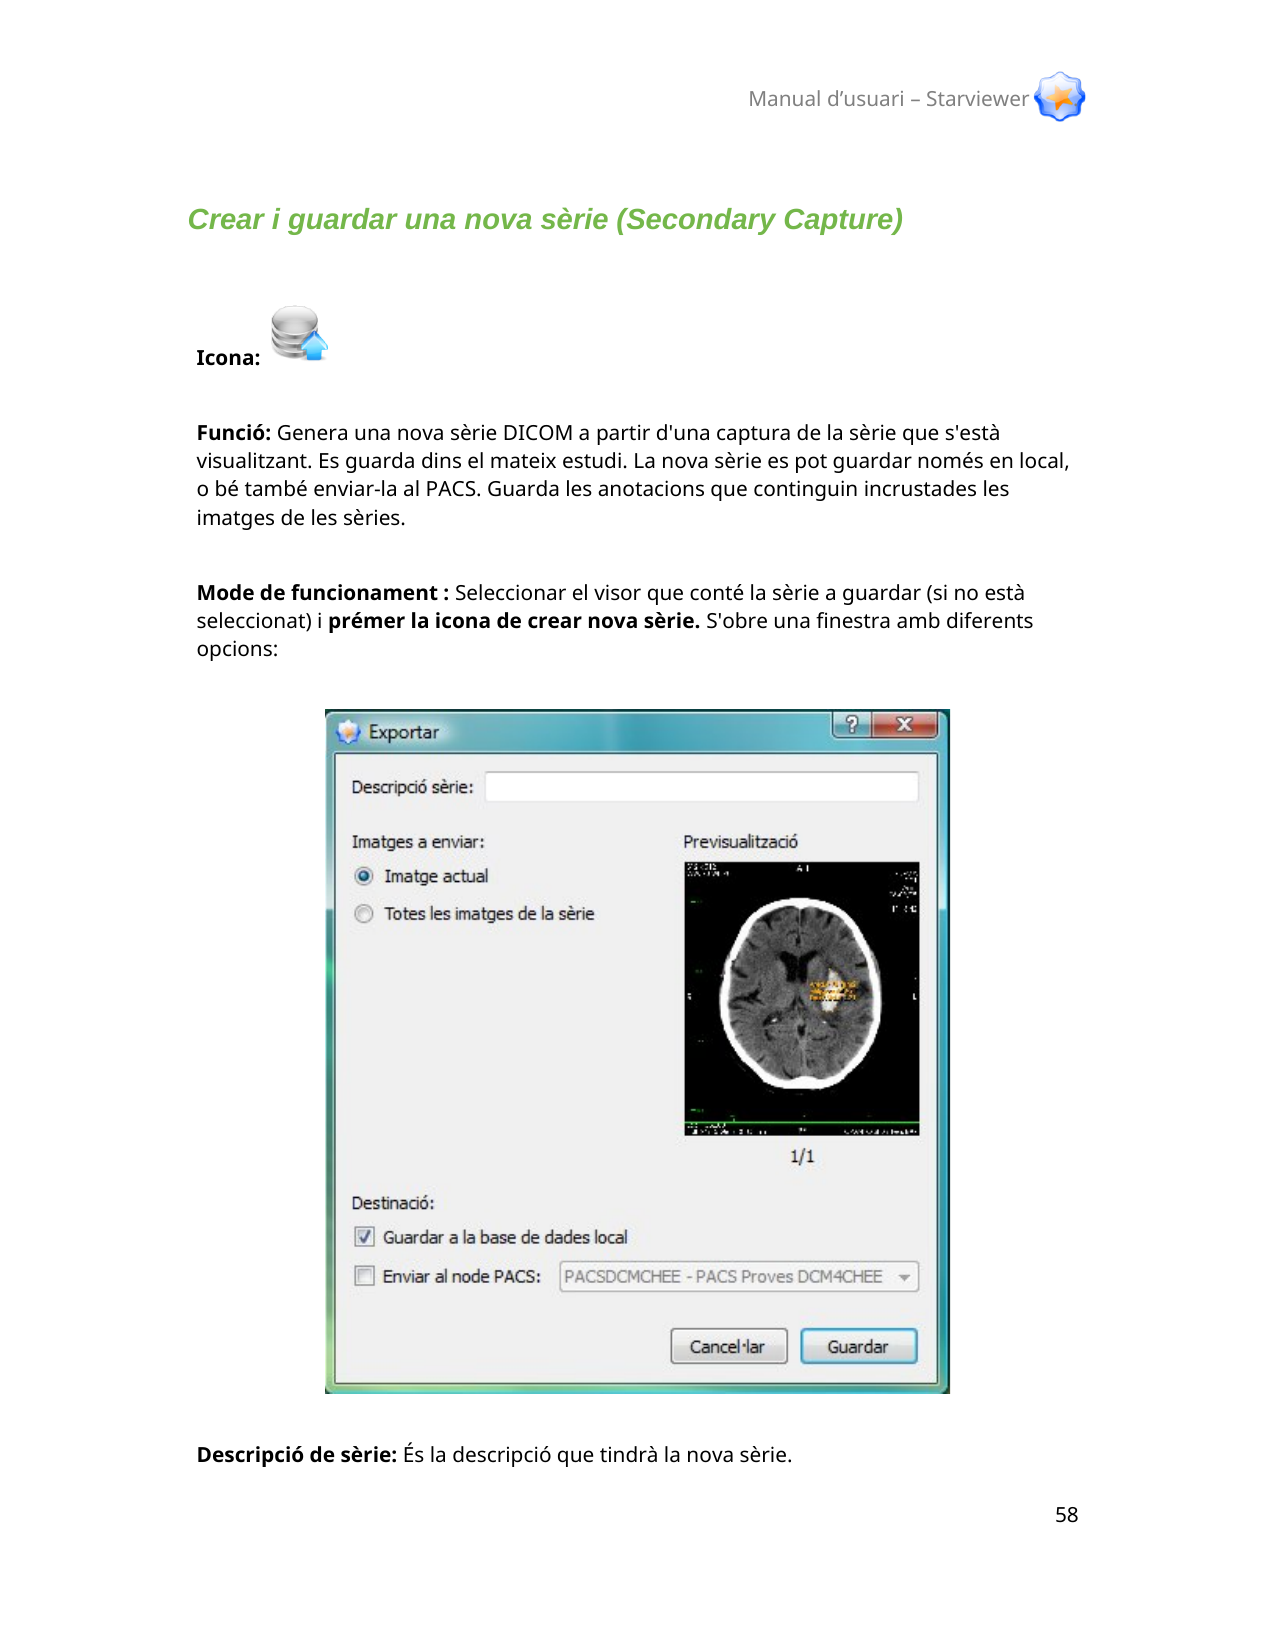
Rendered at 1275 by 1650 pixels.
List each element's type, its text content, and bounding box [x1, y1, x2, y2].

picture [1033, 71, 1086, 122]
subtitle Crear i guardar una nova sèrie (Secondary Capture) [187, 202, 1078, 236]
picture [325, 709, 951, 1394]
text Icona: [196, 303, 1078, 371]
text Mode de funcionament : Seleccionar el visor que conté la sèrie a guardar (si no està seleccionat) i prémer la icona de crear nova sèrie. S'obre una finestra amb diferents opcions: [196, 578, 1078, 663]
text Funció: Genera una nova sèrie DICOM a partir d'una captura de la sèrie que s'està visualitzant. Es guarda dins el mateix estudi. La nova sèrie es pot guardar només en local, o bé també enviar-la al PACS. Guarda les anotacions que continguin incrustades les imatges de les sèries. [196, 418, 1078, 531]
picture [265, 302, 335, 366]
text Descripció de sèrie: És la descripció que tindrà la nova sèrie. [196, 1440, 1078, 1468]
